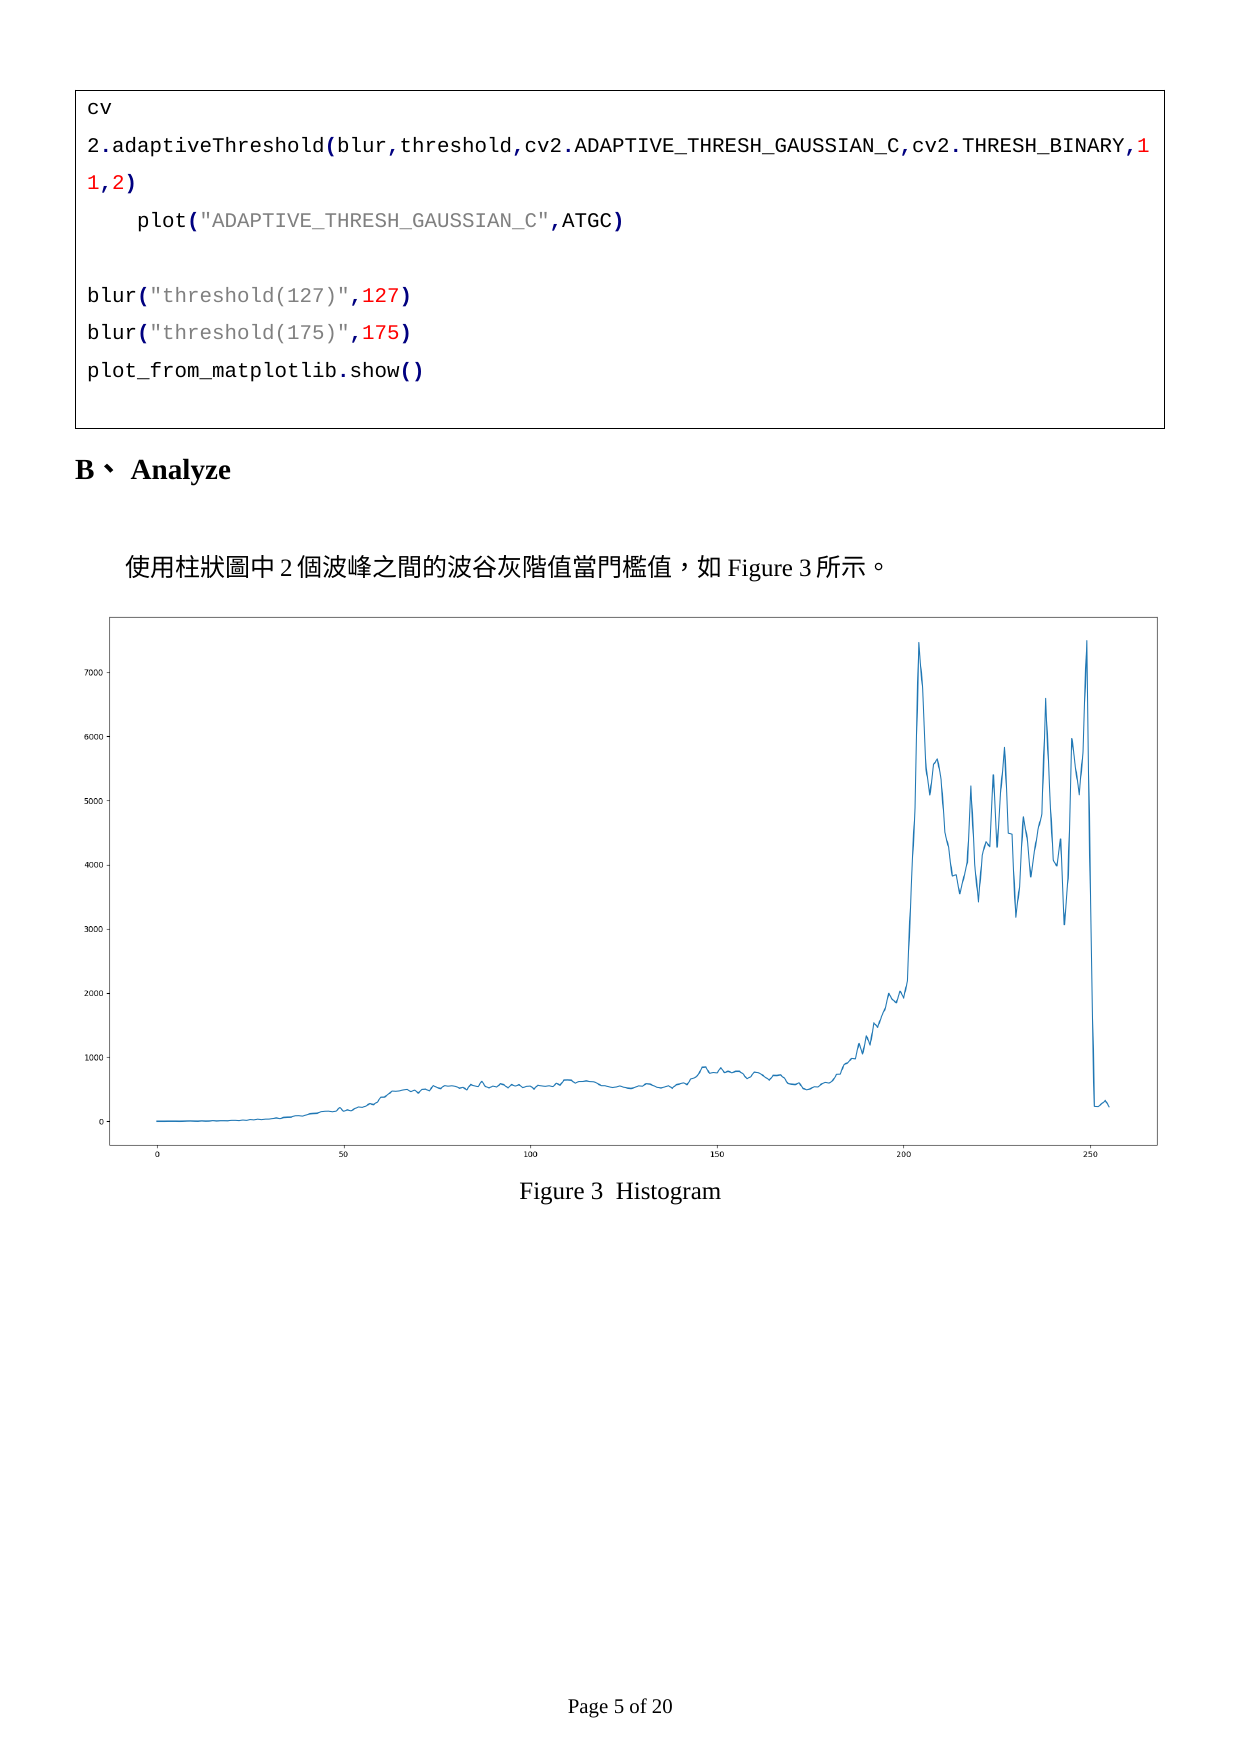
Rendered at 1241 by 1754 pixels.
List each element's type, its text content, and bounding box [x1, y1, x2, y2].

picture [75, 608, 1165, 1167]
title Figure 3 Histogram [75, 1171, 1165, 1209]
text 使用柱狀圖中2個波峰之間的波谷灰階值當門檻值，如Figure 3所示。 [75, 546, 1165, 584]
subtitle Analyze [75, 429, 1165, 504]
